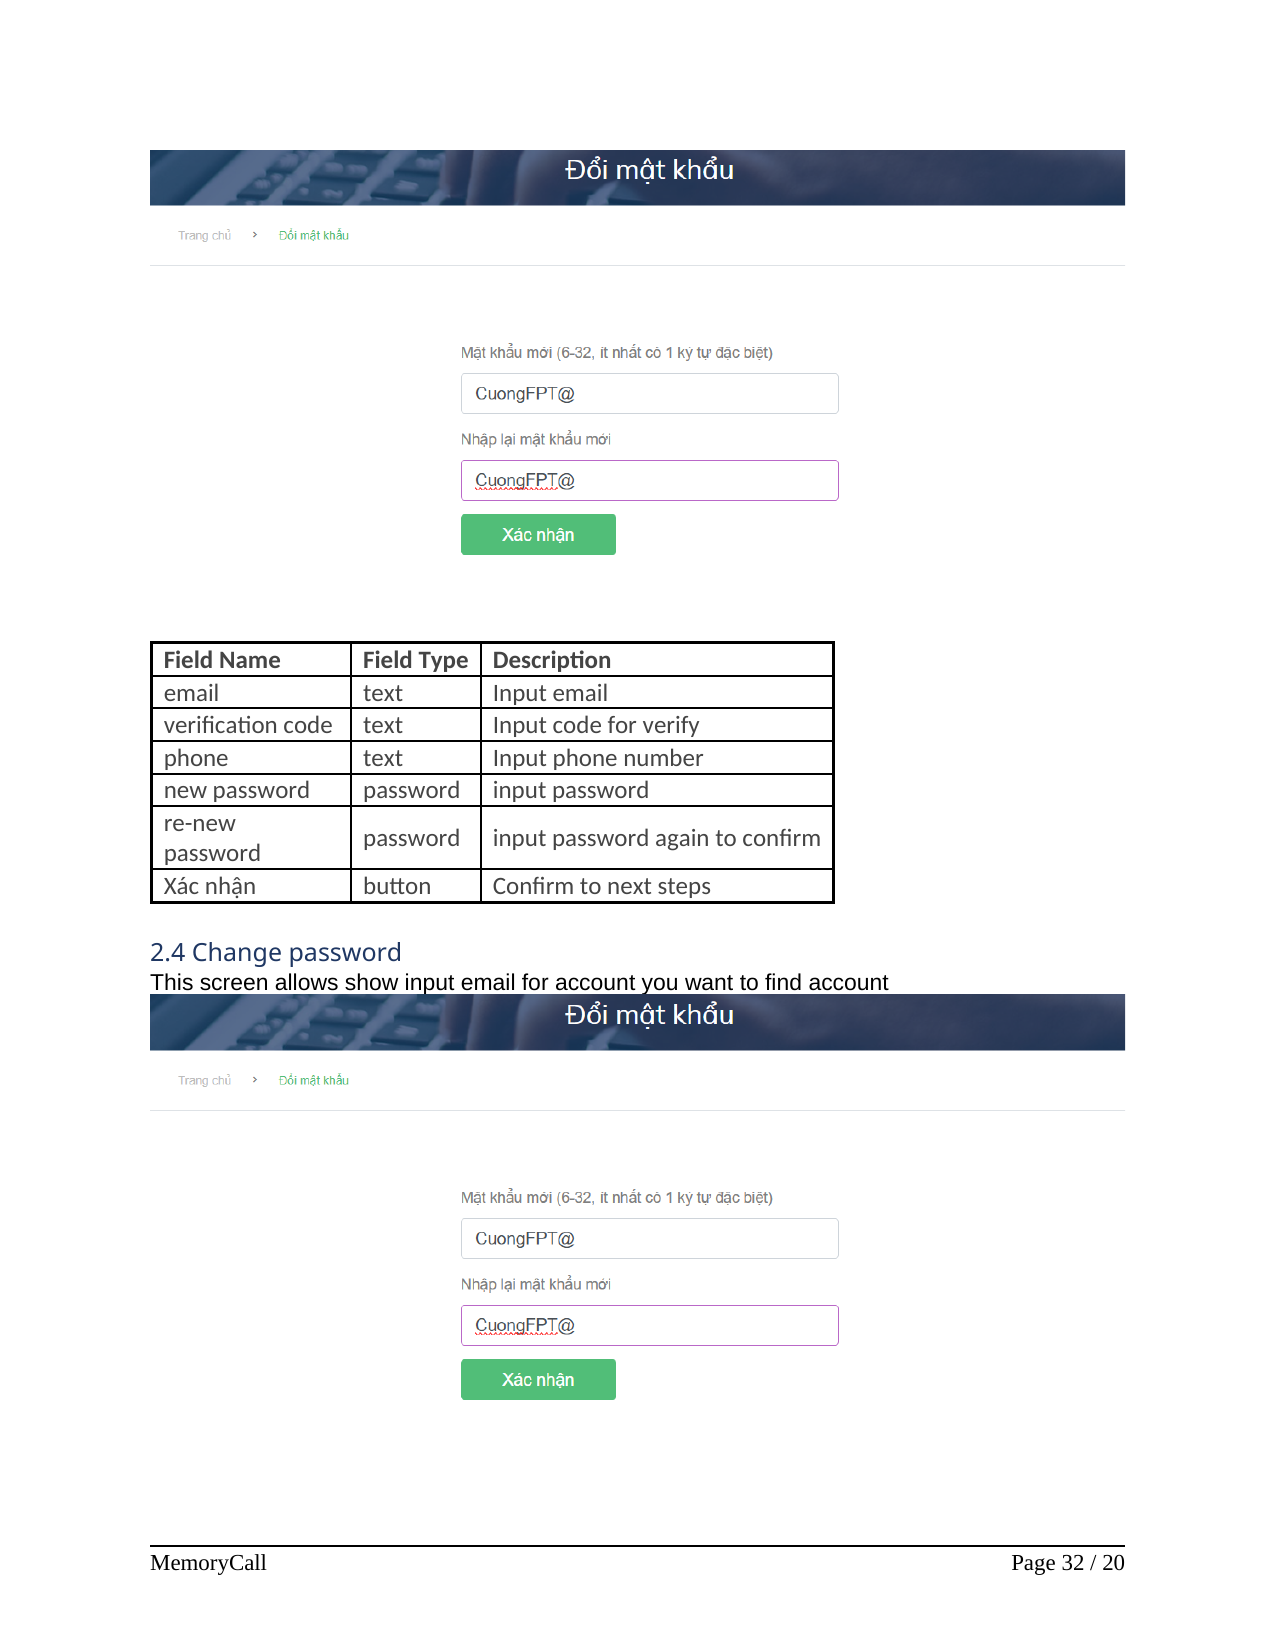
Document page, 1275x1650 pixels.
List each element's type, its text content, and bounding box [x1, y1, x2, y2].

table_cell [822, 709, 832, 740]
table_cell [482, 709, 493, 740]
picture [150, 150, 1125, 615]
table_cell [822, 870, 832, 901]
table_cell password [352, 807, 480, 868]
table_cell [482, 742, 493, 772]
subtitle 2.4 Change password [150, 934, 1125, 968]
picture [150, 994, 1125, 1460]
text This screen allows show input email for account you want to find account [150, 968, 1125, 994]
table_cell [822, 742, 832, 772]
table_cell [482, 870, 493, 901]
table_cell input password again to confirm [482, 807, 832, 868]
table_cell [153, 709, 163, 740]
